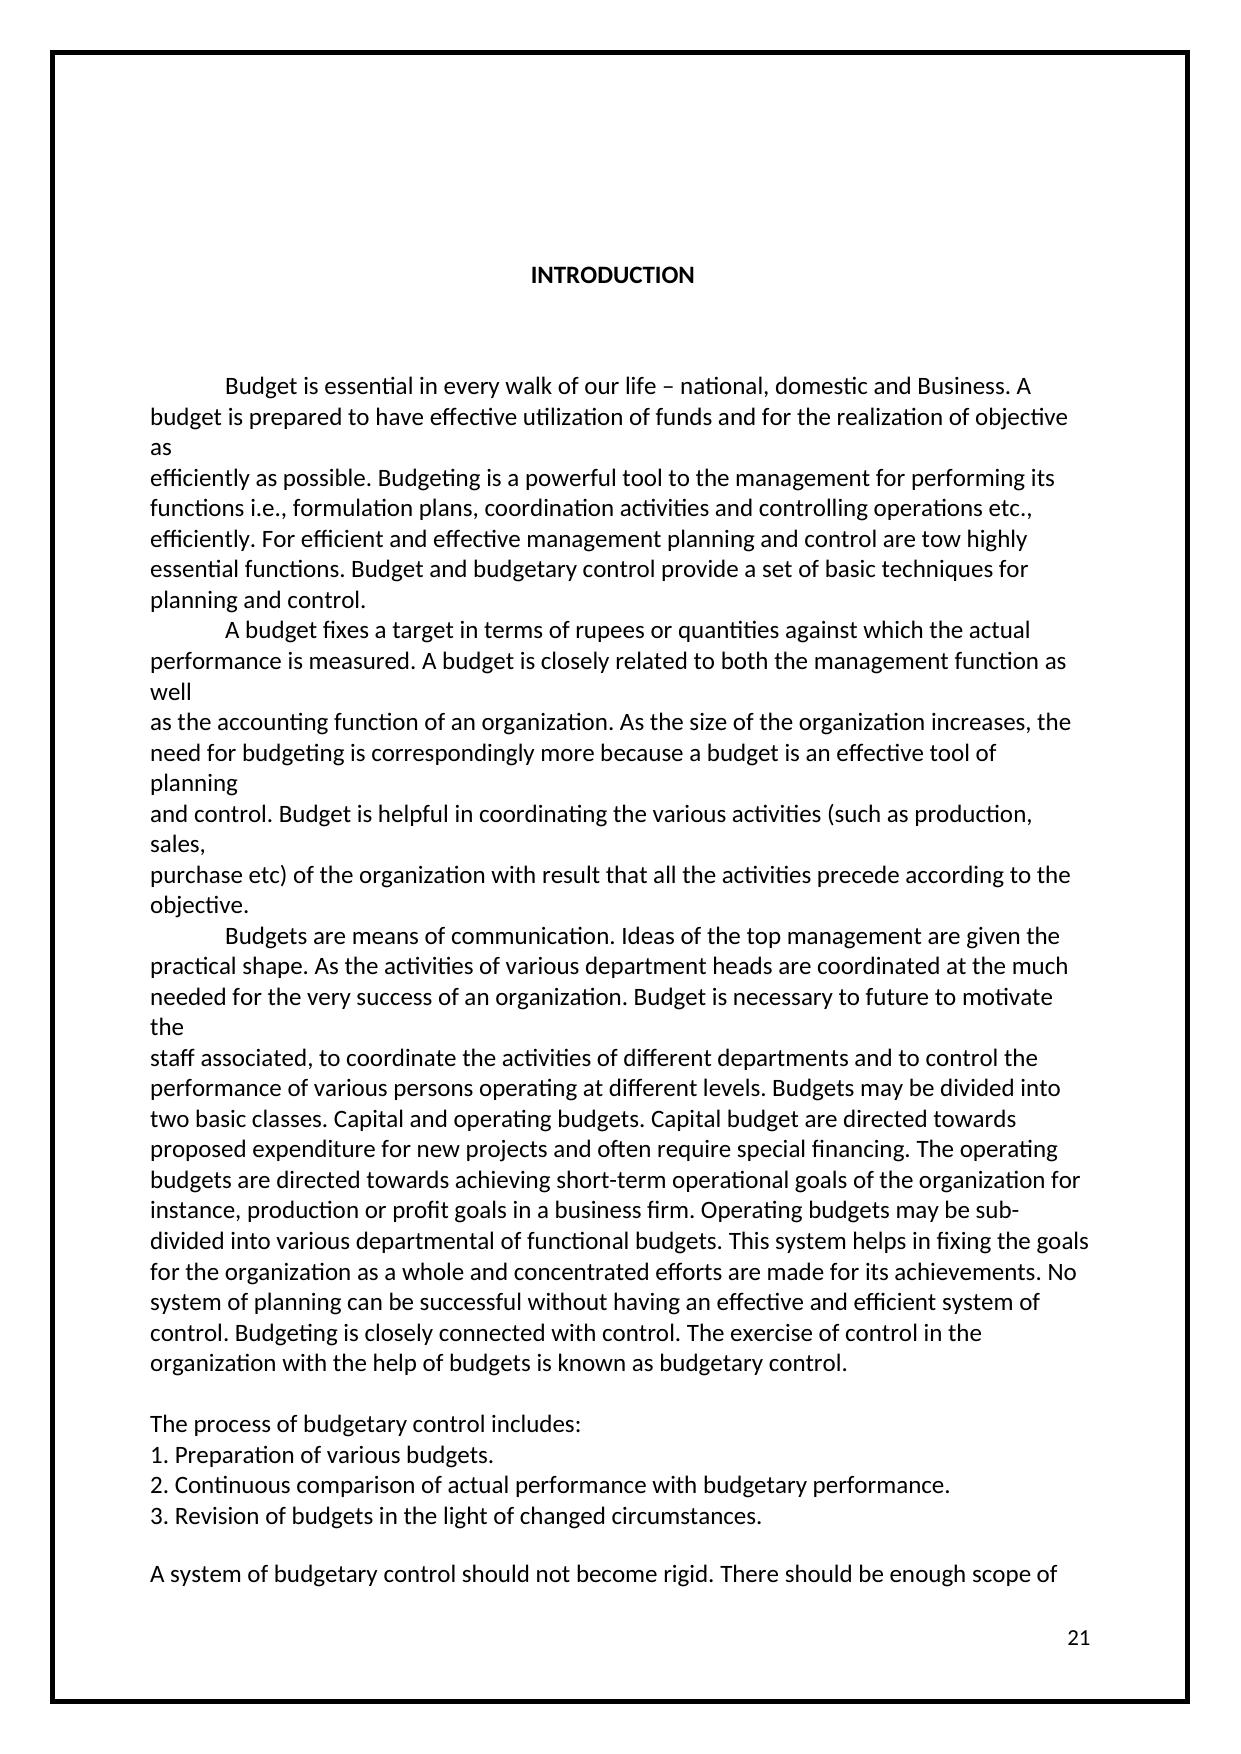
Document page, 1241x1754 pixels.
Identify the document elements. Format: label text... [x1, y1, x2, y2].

text Budget is essential in every walk of our life – national, domestic and Business. A [225, 371, 1090, 401]
text need for budgeting is correspondingly more because a budget is an effective tool of planning [150, 737, 1090, 798]
text A budget fixes a target in terms of rupees or quantities against which the actual [150, 615, 1090, 645]
text practical shape. As the activities of various department heads are coordinated at the much [150, 950, 1090, 981]
text The process of budgetary control includes: [150, 1408, 1090, 1439]
text staff associated, to coordinate the activities of different departments and to control the [150, 1042, 1090, 1072]
text as the accounting function of an organization. As the size of the organization increases, the [150, 706, 1090, 737]
text needed for the very success of an organization. Budget is necessary to future to motivate the [150, 981, 1090, 1042]
text 1. Preparation of various budgets. [150, 1439, 1090, 1469]
text 3. Revision of budgets in the light of changed circumstances. [150, 1500, 1090, 1530]
text INTRODUCTION [450, 259, 1090, 289]
text efficiently as possible. Budgeting is a powerful tool to the management for performing its [150, 462, 1090, 493]
text efficiently. For efficient and effective management planning and control are tow highly [150, 523, 1090, 554]
text budget is prepared to have effective utilization of funds and for the realization of objective as [150, 401, 1090, 462]
text functions i.e., formulation plans, coordination activities and controlling operations etc., [150, 493, 1090, 523]
text objective. [150, 889, 1090, 920]
text essential functions. Budget and budgetary control provide a set of basic techniques for [150, 554, 1090, 584]
text performance is measured. A budget is closely related to both the management function as well [150, 645, 1090, 706]
text planning and control. [150, 584, 1090, 615]
text 2. Continuous comparison of actual performance with budgetary performance. [150, 1469, 1090, 1500]
text performance of various persons operating at different levels. Budgets may be divided into two basic classes. Capital and operating budgets. Capital budget are directed towards proposed expenditure for new projects and often require special financing. The operating budgets are directed towards achieving short-term operational goals of the organization for instance, production or profit goals in a business firm. Operating budgets may be sub-divided into various departmental of functional budgets. This system helps in fixing the goals for the organization as a whole and concentrated efforts are made for its achievements. No system of planning can be successful without having an effective and efficient system of control. Budgeting is closely connected with control. The exercise of control in the organization with the help of budgets is known as budgetary control. [150, 1072, 1090, 1378]
text Budgets are means of communication. Ideas of the top management are given the [150, 920, 1090, 950]
text A system of budgetary control should not become rigid. There should be enough scope of [150, 1558, 1090, 1589]
text and control. Budget is helpful in coordinating the various activities (such as production, sales, [150, 798, 1090, 859]
text purchase etc) of the organization with result that all the activities precede according to the [150, 859, 1090, 889]
